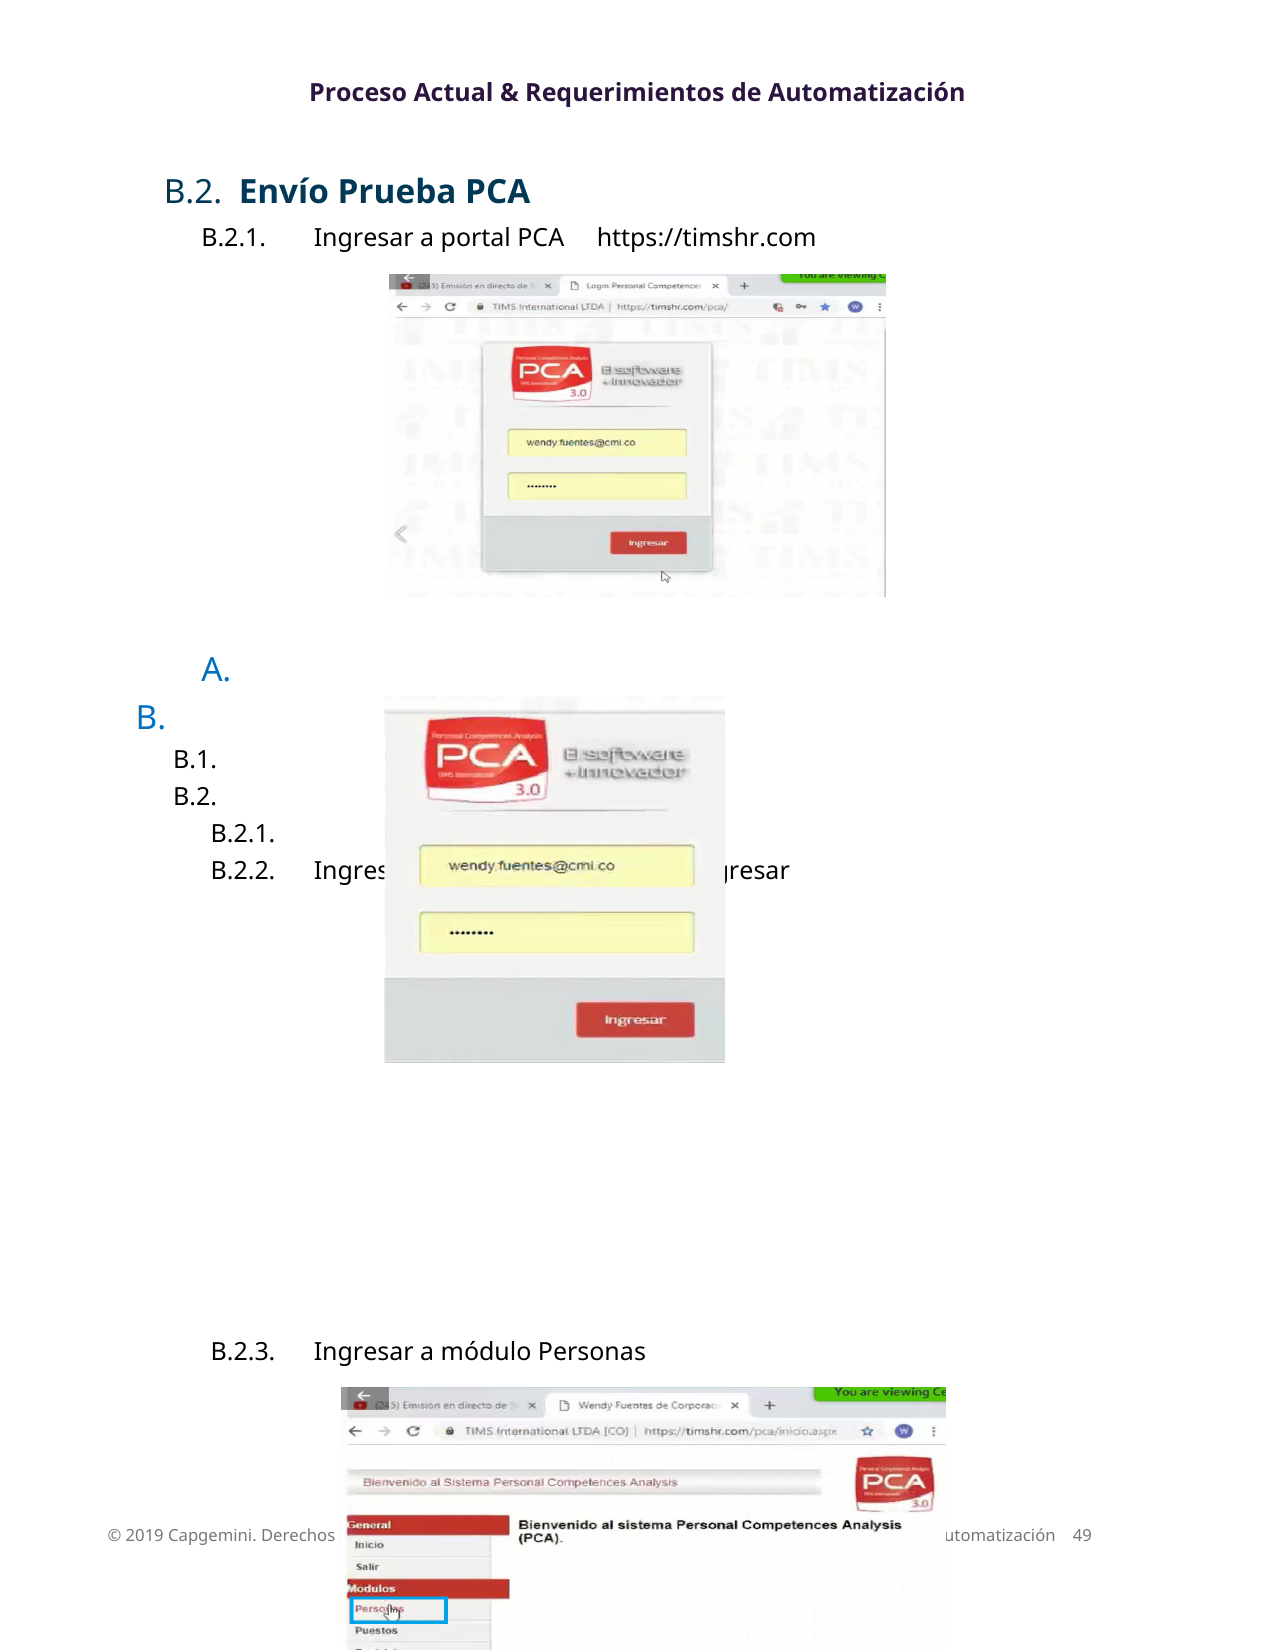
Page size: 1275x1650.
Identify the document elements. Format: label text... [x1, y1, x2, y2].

list Ingresar a credenciales y click a Ingresar [210, 852, 384, 886]
picture [389, 274, 886, 597]
list Ingresar a portal PCA https://timshr.com [201, 220, 1186, 254]
subtitle Envío Prueba PCA [163, 168, 1186, 213]
list Ingresar a credenciales y click a Ingresar [725, 852, 1186, 886]
list Ingresar a módulo Personas [210, 1333, 1186, 1367]
picture [341, 1387, 946, 1650]
picture [384, 696, 725, 1063]
